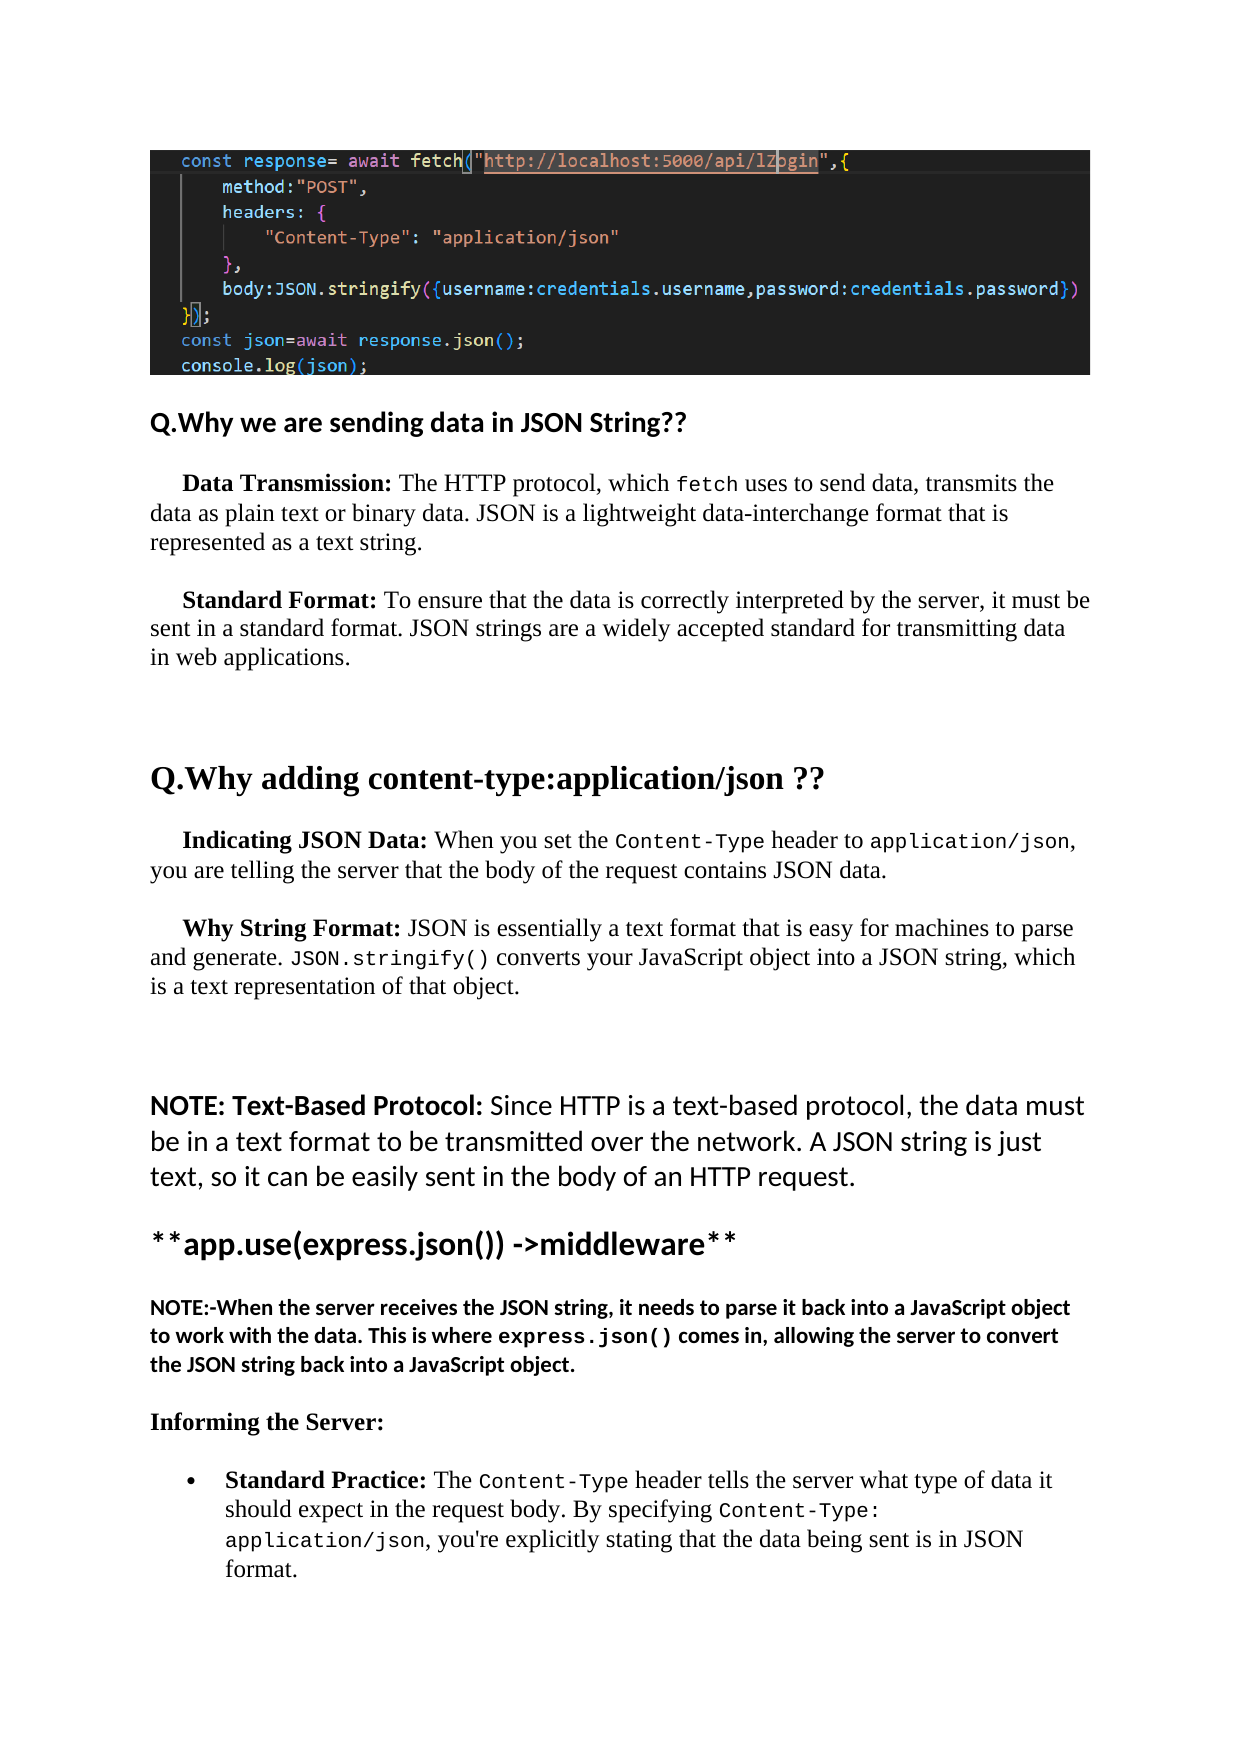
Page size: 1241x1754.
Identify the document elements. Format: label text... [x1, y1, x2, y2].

text  Why String Format: JSON is essentially a text format that is easy for machines to parse and generate. JSON.stringify() converts your JavaScript object into a JSON string, which is a text representation of that object. [150, 913, 1090, 1000]
text  Standard Format: To ensure that the data is correctly interpreted by the server, it must be sent in a standard format. JSON strings are a widely accepted standard for transmitting data in web applications. [150, 585, 1090, 671]
picture [150, 150, 1091, 375]
text Informing the Server: [150, 1407, 1090, 1436]
text NOTE: Text-Based Protocol: Since HTTP is a text-based protocol, the data must be in a text format to be transmitted over the network. A JSON string is just text, so it can be easily sent in the body of an HTTP request. [150, 1087, 1090, 1194]
text **app.use(express.json()) ->middleware** [150, 1223, 1090, 1264]
list Standard Practice: The Content-Type header tells the server what type of data it should expect in the request body. By specifying Content-Type: application/json, you're explicitly stating that the data being sent is in JSON format. [187, 1465, 1090, 1582]
text Q.Why adding content-type:application/json ?? [150, 758, 1090, 796]
text  Data Transmission: The HTTP protocol, which fetch uses to send data, transmits the data as plain text or binary data. JSON is a lightweight data-interchange format that is represented as a text string. [150, 468, 1090, 556]
text Q.Why we are sending data in JSON String?? [150, 404, 1090, 439]
text  Indicating JSON Data: When you set the Content-Type header to application/json, you are telling the server that the body of the request contains JSON data. [150, 826, 1090, 884]
text NOTE:-When the server receives the JSON string, it needs to parse it back into a JavaScript object to work with the data. This is where express.json() comes in, allowing the server to convert the JSON string back into a JavaScript object. [150, 1293, 1090, 1378]
